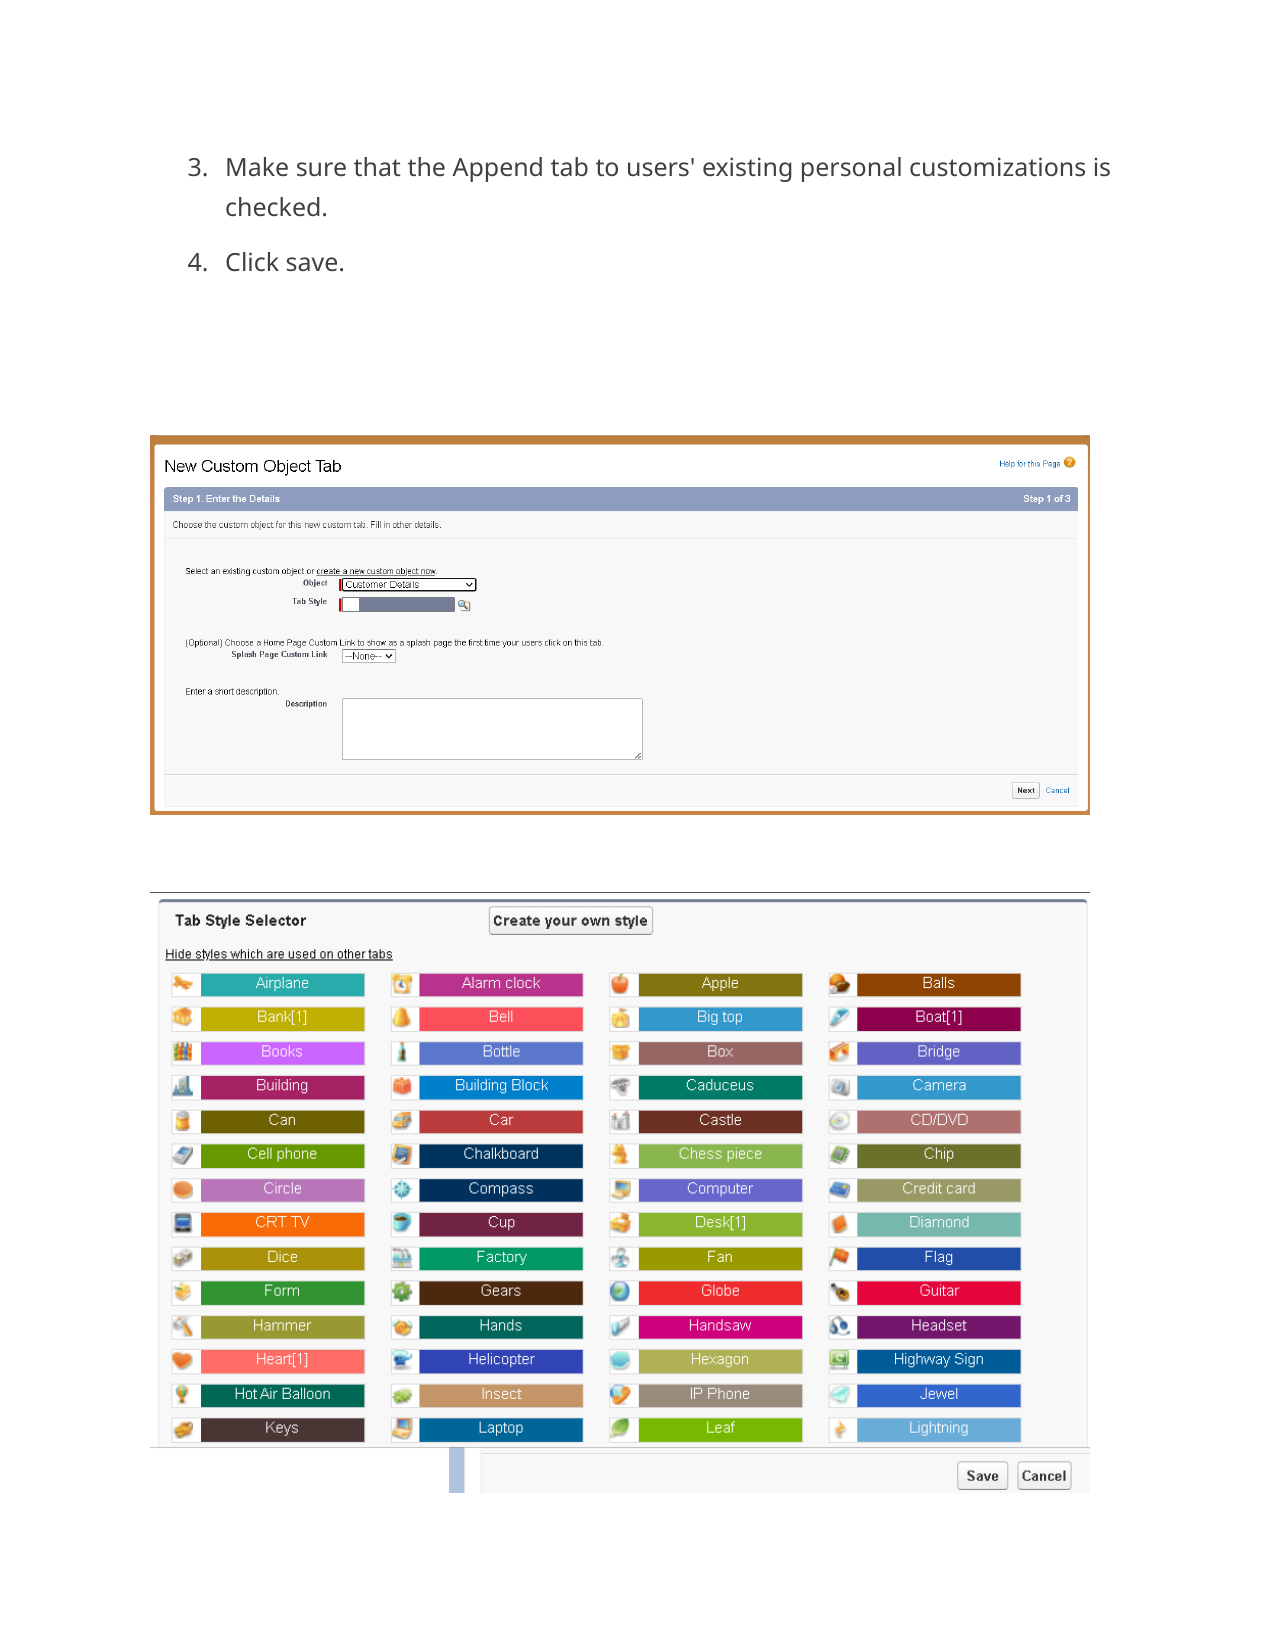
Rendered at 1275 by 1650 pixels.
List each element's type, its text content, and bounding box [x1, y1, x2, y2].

list Click save. [187, 245, 1125, 279]
picture [150, 435, 1090, 815]
list Make sure that the Append tab to users' existing personal customizations is checked. [187, 150, 1125, 223]
picture [150, 892, 1090, 1493]
